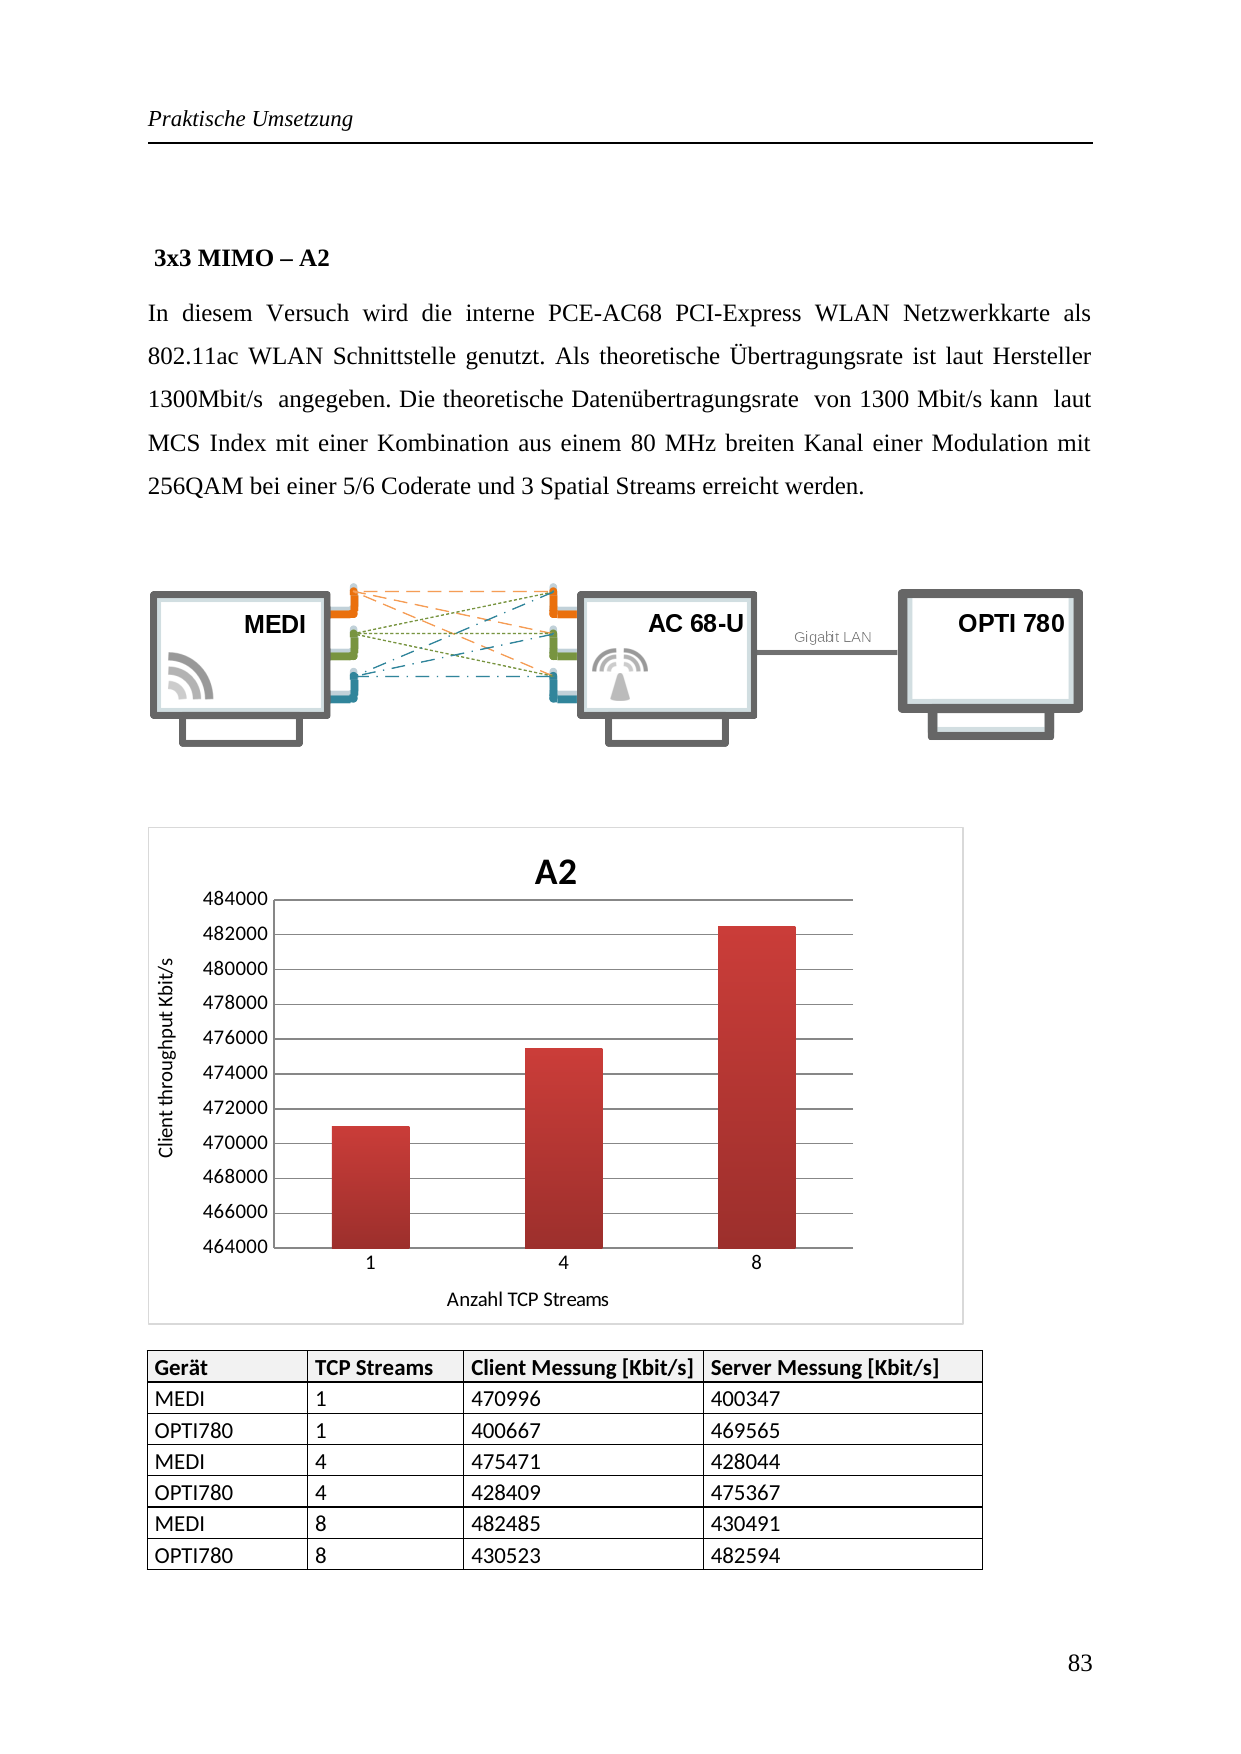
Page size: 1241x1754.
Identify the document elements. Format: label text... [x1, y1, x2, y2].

table_cell 430491 [704, 1508, 982, 1538]
table_cell 482594 [704, 1539, 982, 1569]
table_cell MEDI [148, 1383, 307, 1413]
table_cell OPTI780 [148, 1476, 307, 1506]
table_cell 475471 [464, 1445, 703, 1475]
table_cell MEDI [148, 1445, 307, 1475]
table_cell 400347 [704, 1383, 982, 1413]
table_cell OPTI780 [148, 1414, 307, 1444]
table_cell 482485 [464, 1508, 703, 1538]
table_cell 1 [308, 1383, 463, 1413]
table_cell 4 [308, 1445, 463, 1475]
table_cell 430523 [464, 1539, 703, 1569]
subtitle 3x3 MIMO – A2 [148, 243, 1093, 271]
table_cell 469565 [704, 1414, 982, 1444]
table_cell 400667 [464, 1414, 703, 1444]
table_cell 8 [308, 1539, 463, 1569]
table_header Gerät [148, 1351, 307, 1381]
table_cell MEDI [148, 1508, 307, 1538]
table_cell 428044 [704, 1445, 982, 1475]
table_header TCP Streams [308, 1351, 463, 1381]
table_cell 8 [308, 1508, 463, 1538]
table_header Server Messung [Kbit/s] [704, 1351, 982, 1381]
table_cell 475367 [704, 1476, 982, 1506]
table_cell 1 [308, 1414, 463, 1444]
table_header Client Messung [Kbit/s] [464, 1351, 703, 1381]
text In diesem Versuch wird die interne PCE-AC68 PCI-Express WLAN Netzwerkkarte als 802.11ac WLAN Schnittstelle genutzt. Als theoretische Übertragungsrate ist laut Hersteller 1300Mbit/s angegeben. Die theoretische Datenübertragungsrate von 1300 Mbit/s kann laut MCS Index mit einer Kombination aus einem 80 MHz breiten Kanal einer Modulation mit 256QAM bei einer 5/6 Coderate und 3 Spatial Streams erreicht werden. [148, 298, 1093, 499]
table_cell OPTI780 [148, 1539, 307, 1569]
table_cell 470996 [464, 1383, 703, 1413]
table_cell 4 [308, 1476, 463, 1506]
table_cell 428409 [464, 1476, 703, 1506]
